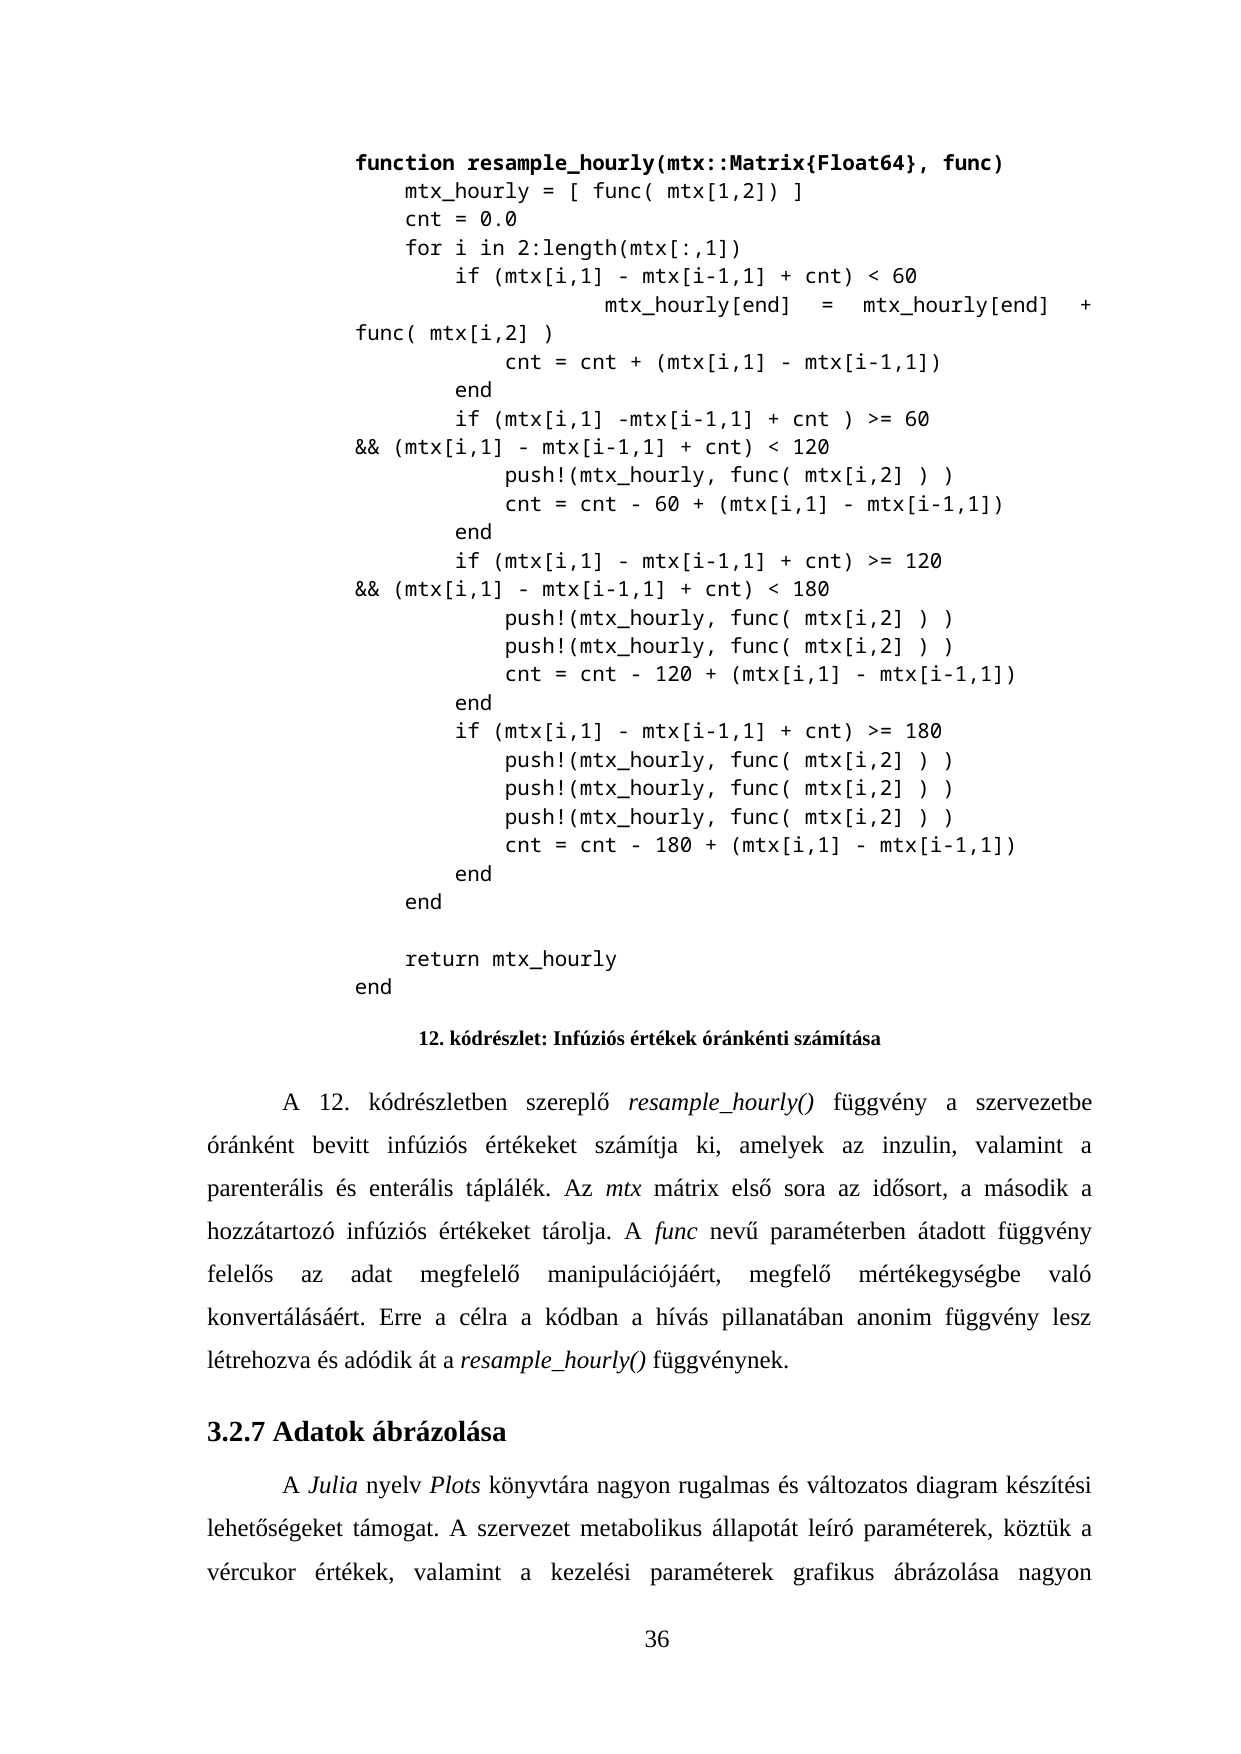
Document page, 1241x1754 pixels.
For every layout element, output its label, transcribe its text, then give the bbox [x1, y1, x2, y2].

text push!(mtx_hourly, func( mtx[i,2] ) ) [354, 745, 1092, 773]
text function resample_hourly(mtx::Matrix{Float64}, func) [354, 148, 1092, 176]
text end [354, 859, 1092, 887]
text return mtx_hourly [354, 944, 1092, 972]
text cnt = cnt + (mtx[i,1] - mtx[i-1,1]) [354, 347, 1092, 375]
text 12. kódrészlet: Infúziós értékek óránkénti számítása [207, 1026, 1092, 1050]
text for i in 2:length(mtx[:,1]) [354, 233, 1092, 261]
text if (mtx[i,1] - mtx[i-1,1] + cnt) >= 120 [354, 546, 1092, 574]
text && (mtx[i,1] - mtx[i-1,1] + cnt) < 120 [354, 432, 1092, 461]
subtitle Adatok ábrázolása [207, 1414, 1092, 1447]
text if (mtx[i,1] - mtx[i-1,1] + cnt) >= 180 [354, 716, 1092, 745]
text push!(mtx_hourly, func( mtx[i,2] ) ) [354, 773, 1092, 802]
text mtx_hourly[end] = mtx_hourly[end] + func( mtx[i,2] ) [354, 290, 1092, 347]
text push!(mtx_hourly, func( mtx[i,2] ) ) [354, 631, 1092, 659]
text end [354, 375, 1092, 404]
text cnt = 0.0 [354, 204, 1092, 233]
text push!(mtx_hourly, func( mtx[i,2] ) ) [354, 603, 1092, 631]
text A 12. kódrészletben szereplő resample_hourly() függvény a szervezetbe óránként bevitt infúziós értékeket számítja ki, amelyek az inzulin, valamint a parenterális és enterális táplálék. Az mtx mátrix első sora az idősort, a második a hozzátartozó infúziós értékeket tárolja. A func nevű paraméterben átadott függvény felelős az adat megfelelő manipulációjáért, megfelő mértékegységbe való konvertálásáért. Erre a célra a kódban a hívás pillanatában anonim függvény lesz létrehozva és adódik át a resample_hourly() függvénynek. [207, 1087, 1092, 1374]
text end [354, 688, 1092, 716]
text && (mtx[i,1] - mtx[i-1,1] + cnt) < 180 [354, 574, 1092, 603]
text end [354, 972, 1092, 1001]
text if (mtx[i,1] -mtx[i-1,1] + cnt ) >= 60 [354, 404, 1092, 432]
text cnt = cnt - 180 + (mtx[i,1] - mtx[i-1,1]) [354, 830, 1092, 859]
text end [354, 887, 1092, 916]
text cnt = cnt - 120 + (mtx[i,1] - mtx[i-1,1]) [354, 659, 1092, 688]
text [207, 1470, 1092, 1585]
text mtx_hourly = [ func( mtx[1,2]) ] [354, 176, 1092, 204]
text cnt = cnt - 60 + (mtx[i,1] - mtx[i-1,1]) [354, 489, 1092, 517]
text if (mtx[i,1] - mtx[i-1,1] + cnt) < 60 [354, 261, 1092, 290]
text push!(mtx_hourly, func( mtx[i,2] ) ) [354, 461, 1092, 489]
text push!(mtx_hourly, func( mtx[i,2] ) ) [354, 802, 1092, 830]
text end [354, 517, 1092, 546]
